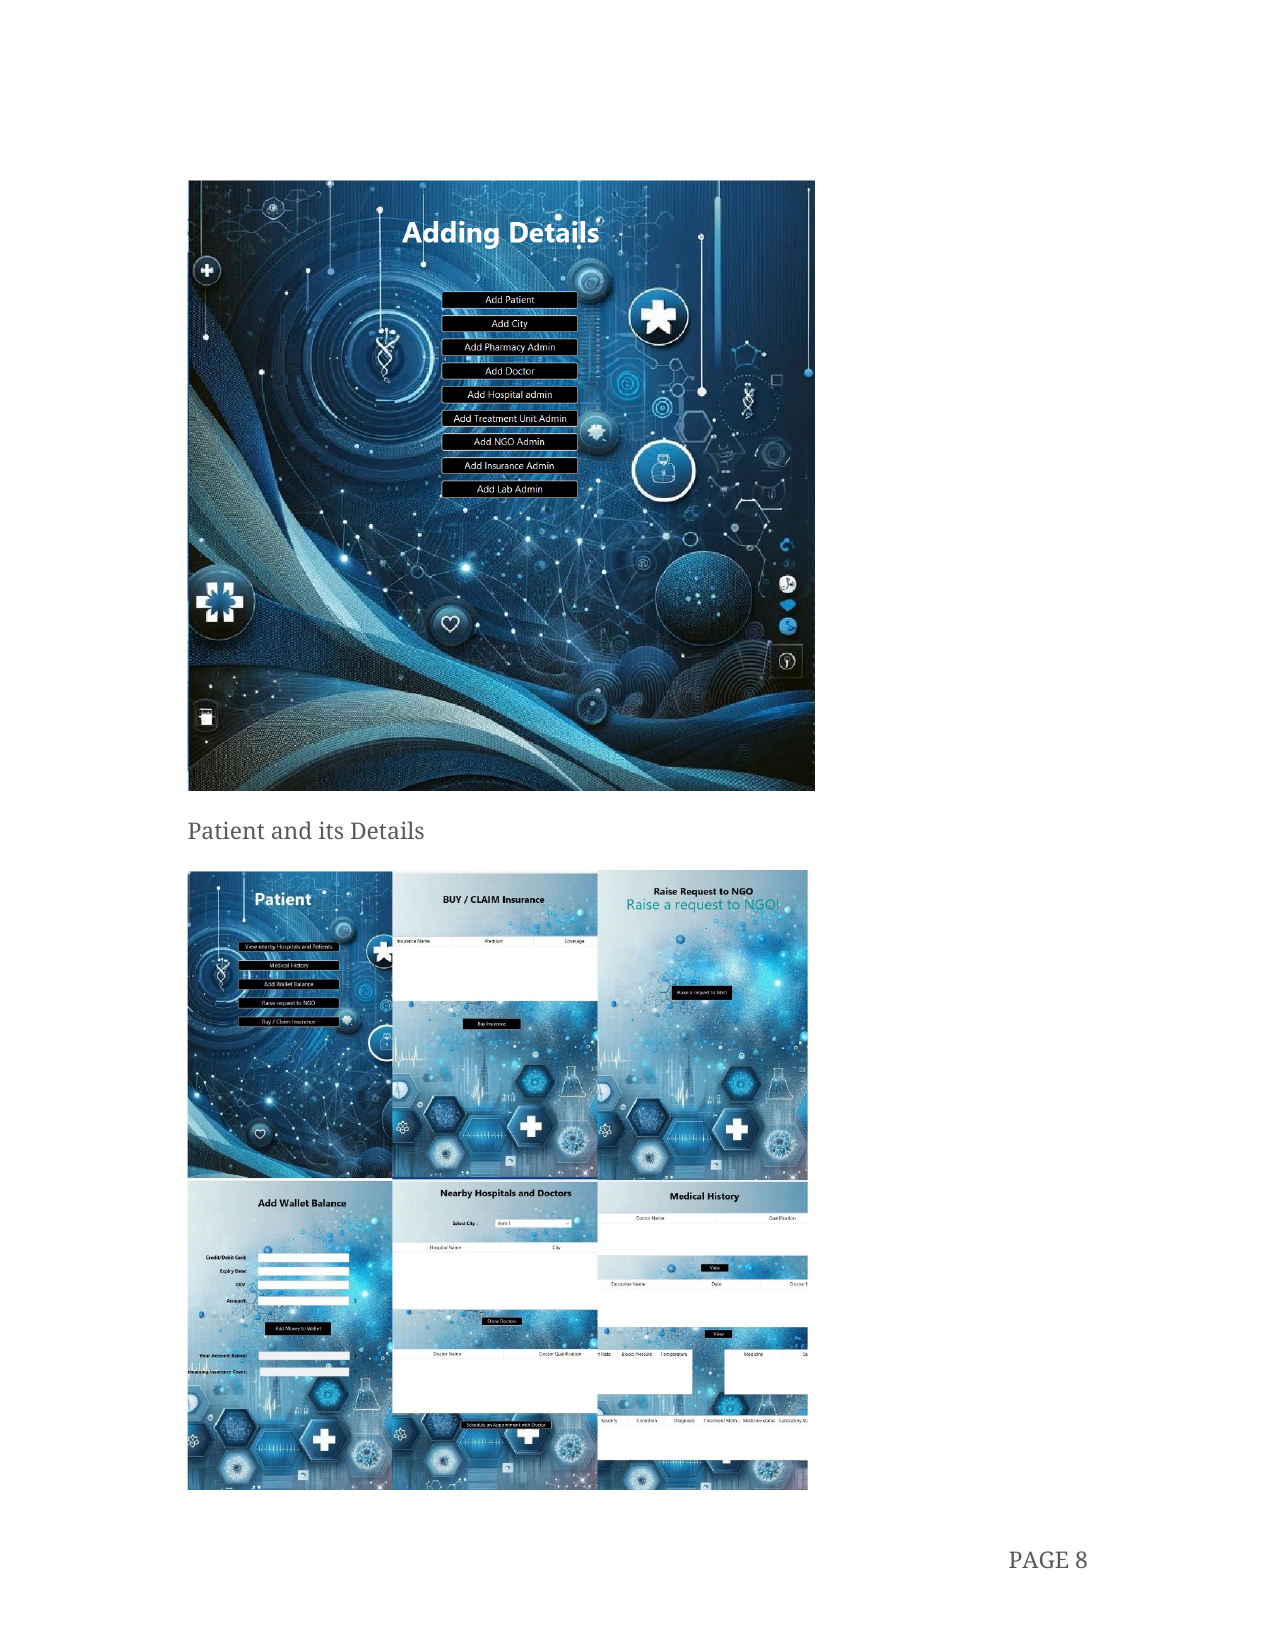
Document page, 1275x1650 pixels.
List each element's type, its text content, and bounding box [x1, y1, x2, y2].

picture [187, 180, 815, 791]
picture [187, 870, 808, 1490]
text Patient and its Details [187, 815, 1087, 846]
